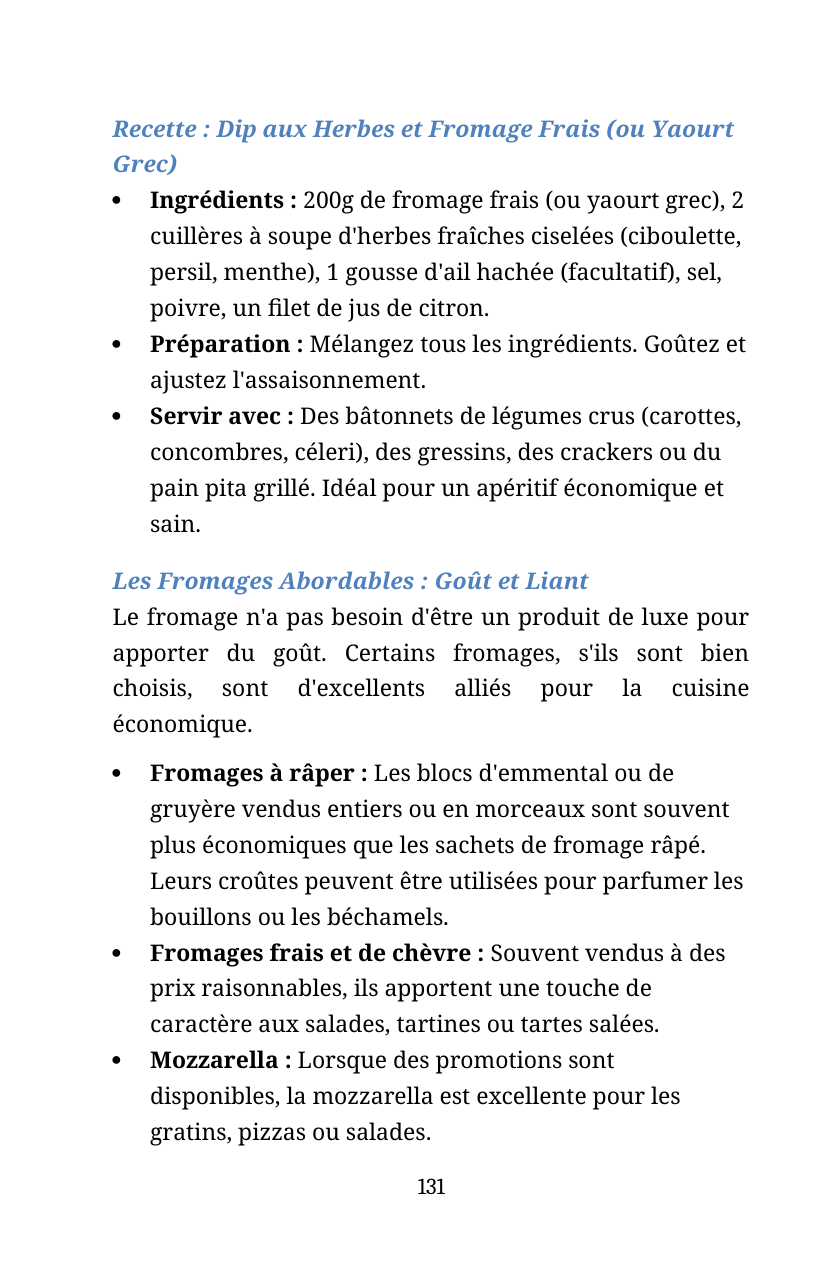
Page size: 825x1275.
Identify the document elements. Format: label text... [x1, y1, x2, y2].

list Ingrédients : 200g de fromage frais (ou yaourt grec), 2 cuillères à soupe d'herbes fraîches ciselées (ciboulette, persil, menthe), 1 gousse d'ail hachée (facultatif), sel, poivre, un filet de jus de citron. [112, 184, 750, 323]
list Mozzarella : Lorsque des promotions sont disponibles, la mozzarella est excellente pour les gratins, pizzas ou salades. [112, 1044, 750, 1147]
text Le fromage n'a pas besoin d'être un produit de luxe pour apporter du goût. Certains fromages, s'ils sont bien choisis, sont d'excellents alliés pour la cuisine économique. [112, 601, 750, 739]
subtitle Recette : Dip aux Herbes et Fromage Frais (ou Yaourt Grec) [112, 112, 750, 180]
list Fromages à râper : Les blocs d'emmental ou de gruyère vendus entiers ou en morceaux sont souvent plus économiques que les sachets de fromage râpé. Leurs croûtes peuvent être utilisées pour parfumer les bouillons ou les béchamels. [112, 757, 750, 932]
subtitle Les Fromages Abordables : Goût et Liant [112, 564, 750, 596]
list Servir avec : Des bâtonnets de légumes crus (carottes, concombres, céleri), des gressins, des crackers ou du pain pita grillé. Idéal pour un apéritif économique et sain. [112, 400, 750, 539]
list Fromages frais et de chèvre : Souvent vendus à des prix raisonnables, ils apportent une touche de caractère aux salades, tartines ou tartes salées. [112, 936, 750, 1039]
list Préparation : Mélangez tous les ingrédients. Goûtez et ajustez l'assaisonnement. [112, 328, 750, 395]
